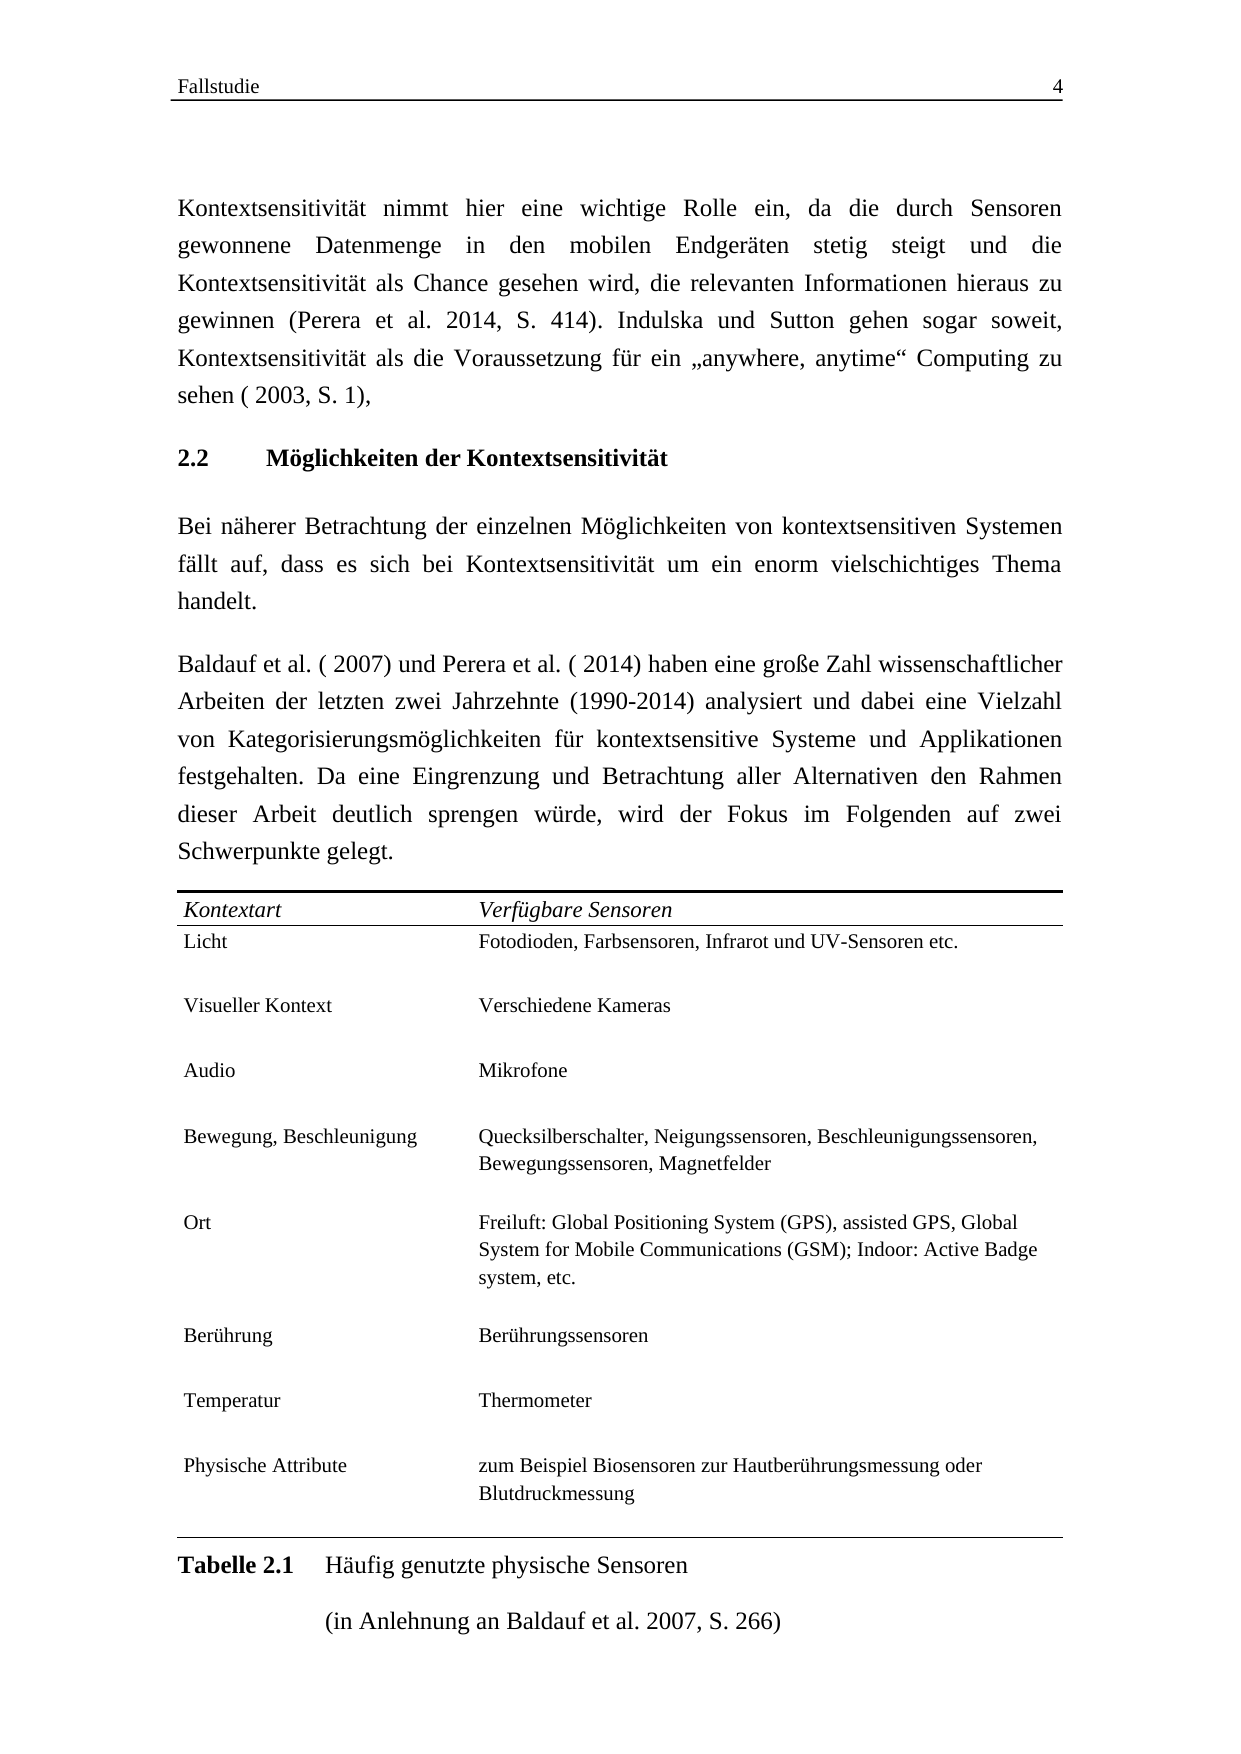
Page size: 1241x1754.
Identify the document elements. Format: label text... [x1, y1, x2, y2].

table_cell Berührungssensoren [473, 1320, 1063, 1385]
table_cell Verschiedene Kameras [473, 990, 1063, 1056]
table_header Verfügbare Sensoren [473, 893, 1063, 925]
table_cell zum Beispiel Biosensoren zur Hautberührungsmessung oder Blutdruckmessung [473, 1451, 1063, 1537]
text Tabelle 2.1 Häufig genutzte physische Sensoren [177, 1550, 1063, 1579]
text (in Anlehnung an Baldauf et al. 2007, S. 266) [251, 1606, 1063, 1634]
table_cell Quecksilberschalter, Neigungssensoren, Beschleunigungssensoren, Bewegungssensoren, Magnetfelder [473, 1121, 1063, 1207]
text Bei näherer Betrachtung der einzelnen Möglichkeiten von kontextsensitiven Systemen fällt auf, dass es sich bei Kontextsensitivität um ein enorm vielschichtiges Thema handelt. [177, 502, 1063, 615]
table_cell Bewegung, Beschleunigung [177, 1121, 472, 1207]
subtitle Möglichkeiten der Kontextsensitivität [177, 443, 1063, 471]
table_cell Licht [177, 926, 472, 990]
table_cell Ort [177, 1207, 472, 1320]
table_cell Berührung [177, 1320, 472, 1385]
table_cell Fotodioden, Farbsensoren, Infrarot und UV-Sensoren etc. [473, 926, 1063, 990]
table_cell Freiluft: Global Positioning System (GPS), assisted GPS, Global System for Mobile Communications (GSM); Indoor: Active Badge system, etc. [473, 1207, 1063, 1320]
table_cell Physische Attribute [177, 1451, 472, 1537]
table_cell Mikrofone [473, 1056, 1063, 1121]
text Kontextsensitivität nimmt hier eine wichtige Rolle ein, da die durch Sensoren gewonnene Datenmenge in den mobilen Endgeräten stetig steigt und die Kontextsensitivität als Chance gesehen wird, die relevanten Informationen hieraus zu gewinnen (Perera et al. 2014, S. 414). Indulska und Sutton gehen sogar soweit, Kontextsensitivität als die Voraussetzung für ein „anywhere, anytime“ Computing zu sehen ( 2003, S. 1), [177, 184, 1063, 409]
text Baldauf et al. ( 2007) und Perera et al. ( 2014) haben eine große Zahl wissenschaftlicher Arbeiten der letzten zwei Jahrzehnte (1990-2014) analysiert und dabei eine Vielzahl von Kategorisierungsmöglichkeiten für kontextsensitive Systeme und Applikationen festgehalten. Da eine Eingrenzung und Betrachtung aller Alternativen den Rahmen dieser Arbeit deutlich sprengen würde, wird der Fokus im Folgenden auf zwei Schwerpunkte gelegt. [177, 640, 1063, 865]
table_cell Visueller Kontext [177, 990, 472, 1056]
table_header Kontextart [177, 893, 472, 925]
table_cell Audio [177, 1056, 472, 1121]
table_cell Temperatur [177, 1385, 472, 1451]
table_cell Thermometer [473, 1385, 1063, 1451]
